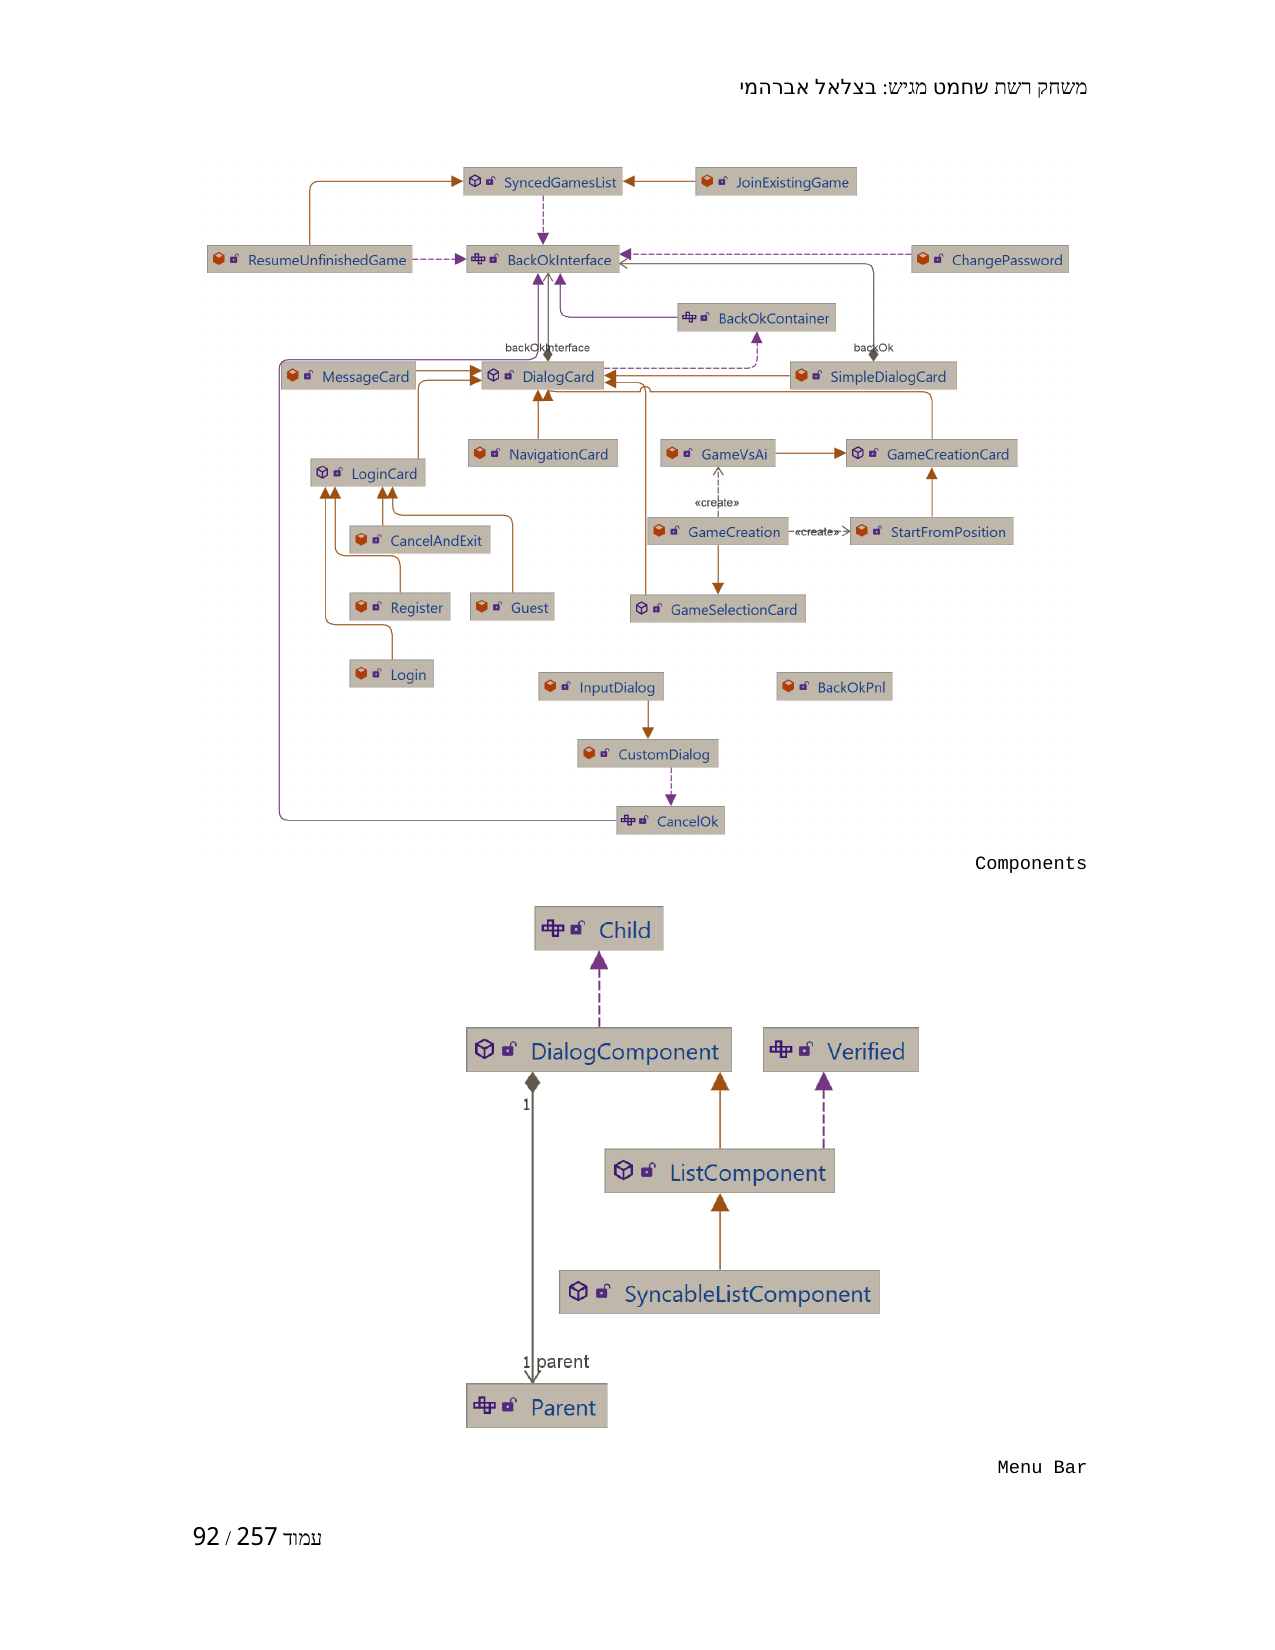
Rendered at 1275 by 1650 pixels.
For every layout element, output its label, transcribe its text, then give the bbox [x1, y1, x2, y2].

text Components [187, 854, 1087, 875]
text Menu Bar [187, 1458, 1087, 1479]
picture [187, 147, 1088, 854]
picture [435, 875, 1088, 1458]
